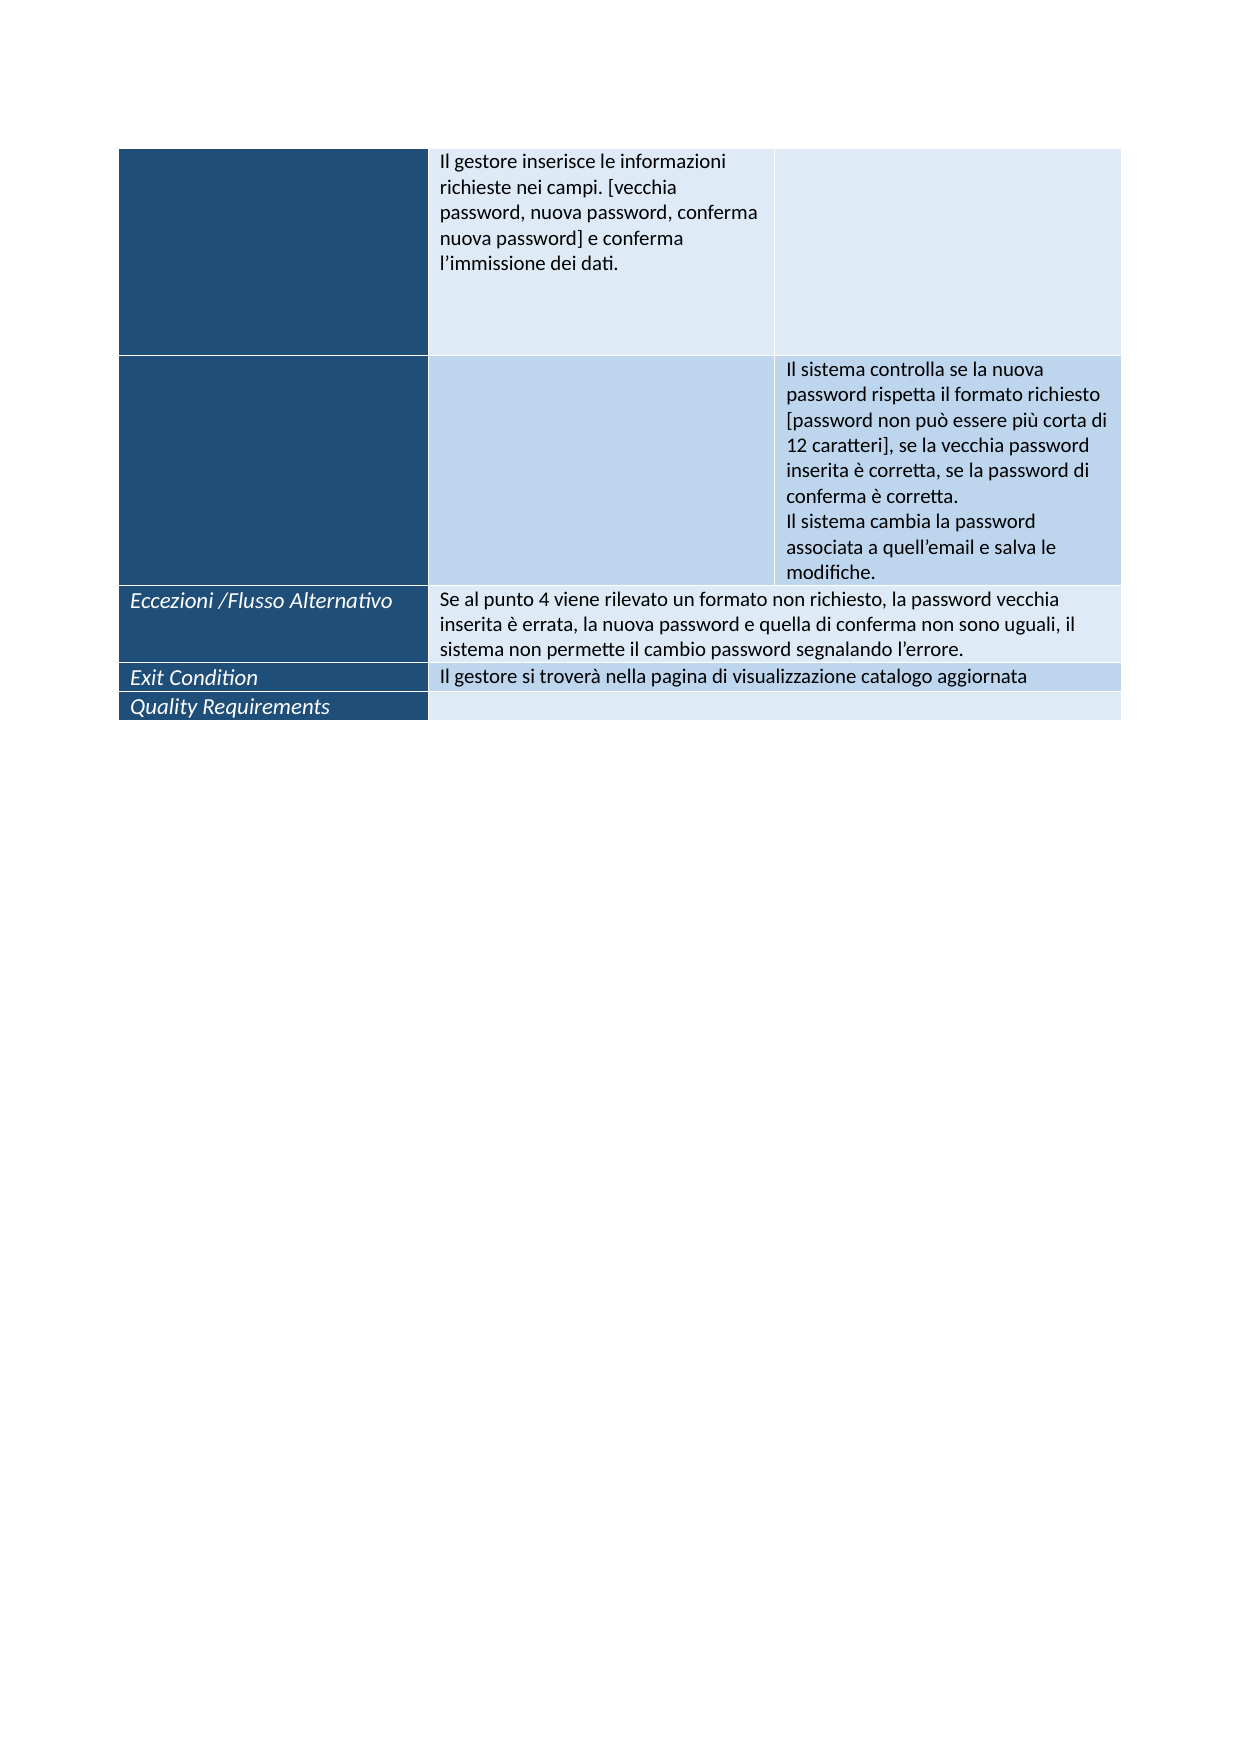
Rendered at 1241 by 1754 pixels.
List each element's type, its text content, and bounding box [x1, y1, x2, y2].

table_cell Il gestore inserisce le informazioni richieste nei campi. [vecchia password, nuova password, conferma nuova password] e conferma l’immissione dei dati. [429, 149, 774, 355]
table_cell Eccezioni /Flusso Alternativo [119, 586, 428, 662]
table_cell Quality Requirements [119, 692, 428, 720]
table_cell Il sistema controlla se la nuova password rispetta il formato richiesto [password non può essere più corta di 12 caratteri], se la vecchia password inserita è corretta, se la password di conferma è corretta. Il sistema cambia la password associata a quell’email e salva le modifiche. [775, 356, 1121, 585]
table_cell [775, 149, 1121, 355]
table_cell [119, 356, 428, 585]
table_cell [429, 356, 774, 585]
table_cell [429, 692, 1121, 720]
table_cell Exit Condition [119, 663, 428, 691]
table_cell Il gestore si troverà nella pagina di visualizzazione catalogo aggiornata [429, 663, 1121, 691]
table_cell Se al punto 4 viene rilevato un formato non richiesto, la password vecchia inserita è errata, la nuova password e quella di conferma non sono uguali, il sistema non permette il cambio password segnalando l’errore. [429, 586, 1121, 662]
table_cell [119, 149, 428, 355]
